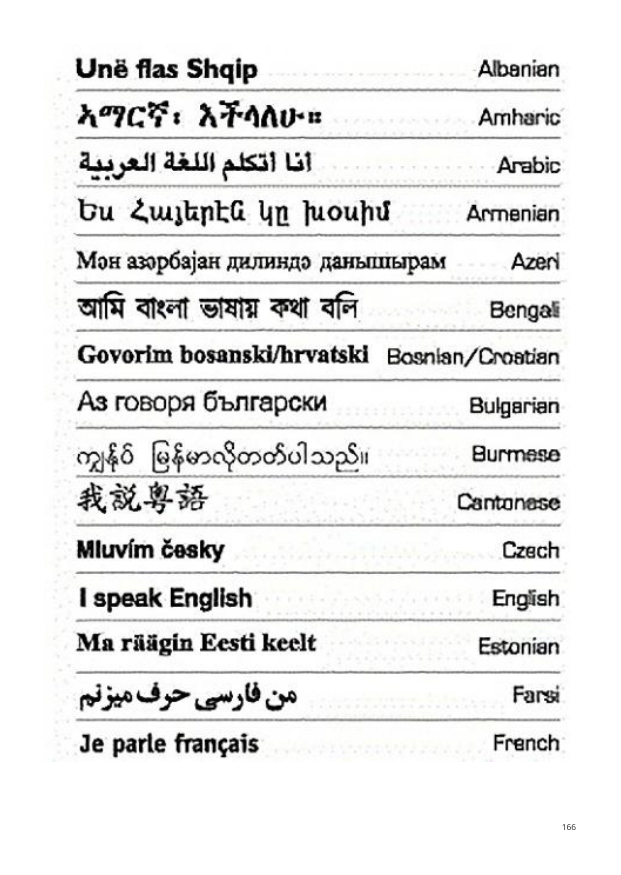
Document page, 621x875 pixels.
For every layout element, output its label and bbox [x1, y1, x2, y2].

picture [44, 44, 576, 762]
